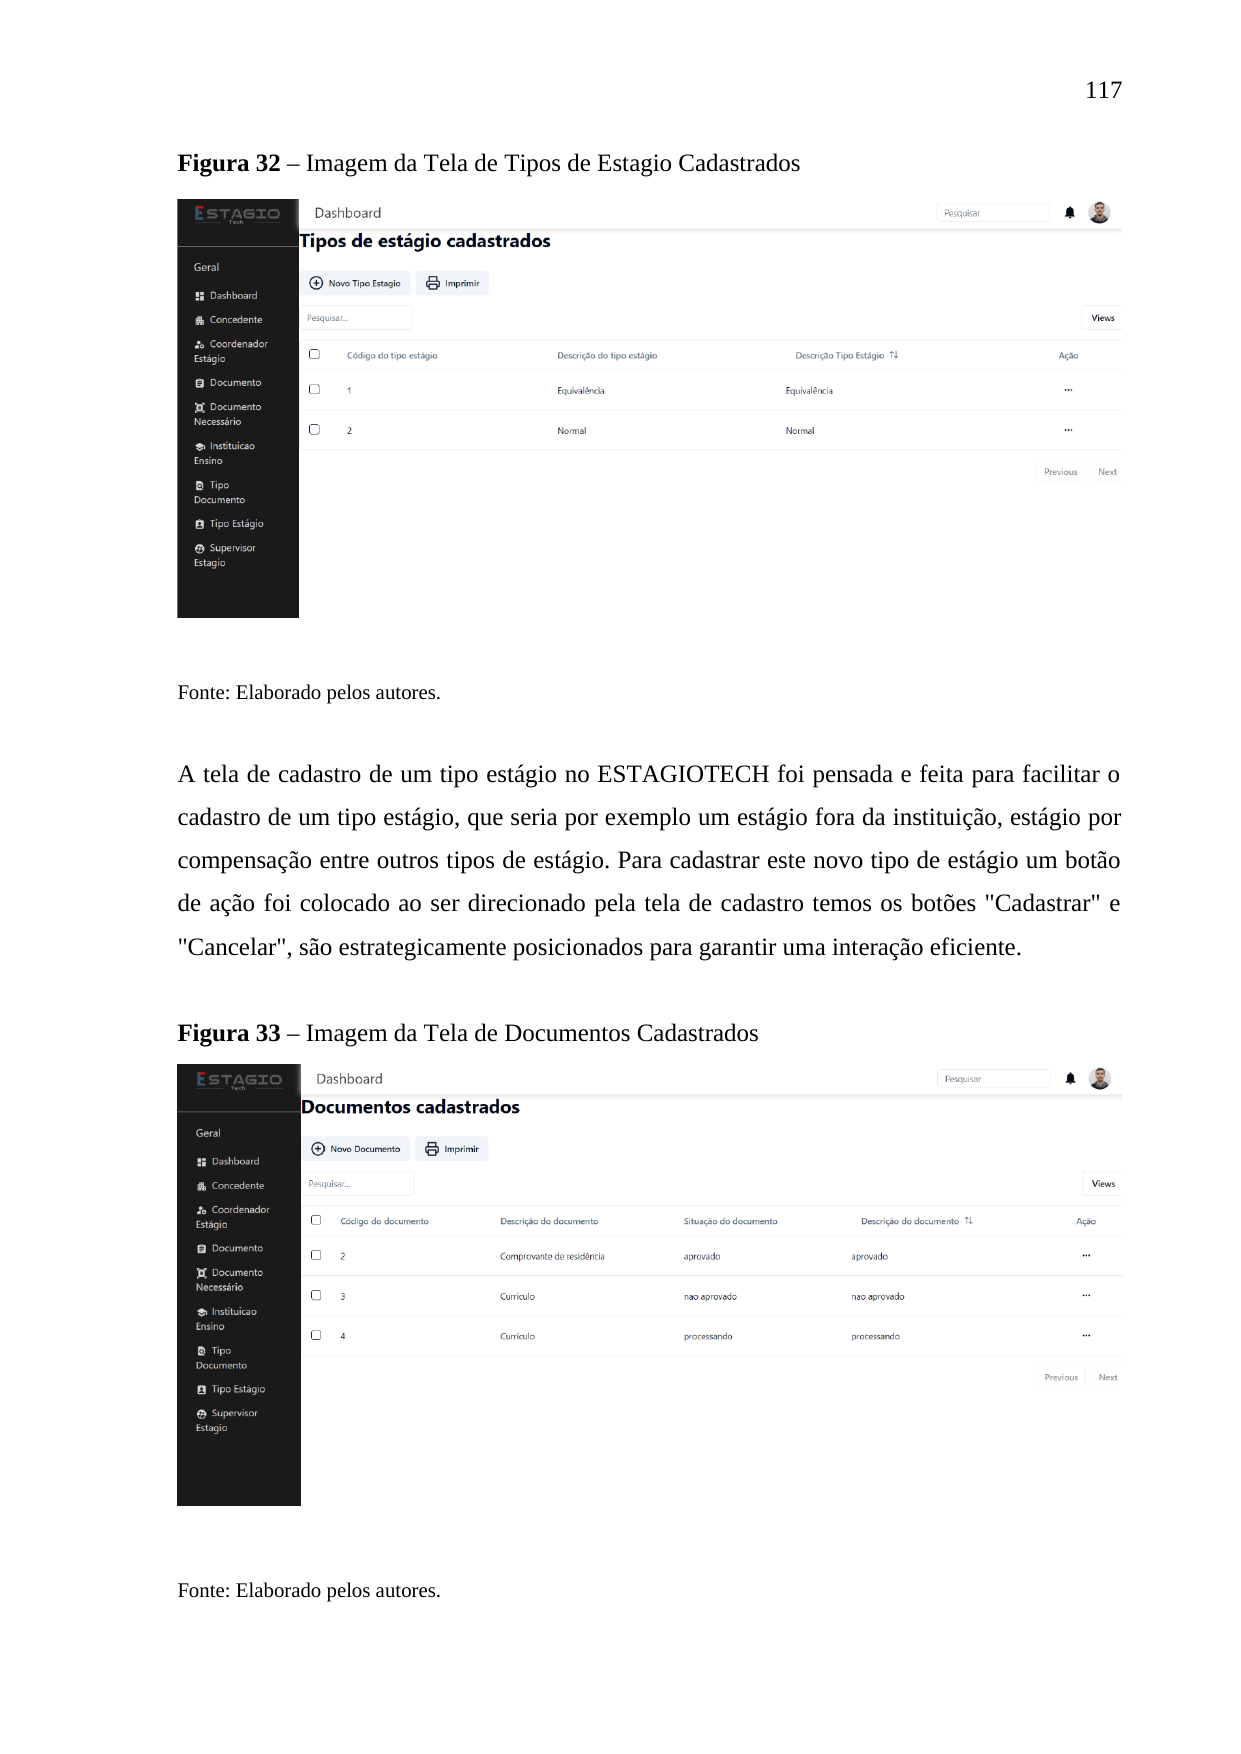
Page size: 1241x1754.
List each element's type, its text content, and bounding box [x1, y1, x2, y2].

picture [177, 1064, 1123, 1506]
text A tela de cadastro de um tipo estágio no ESTAGIOTECH foi pensada e feita para facilitar o cadastro de um tipo estágio, que seria por exemplo um estágio fora da instituição, estágio por compensação entre outros tipos de estágio. Para cadastrar este novo tipo de estágio um botão de ação foi colocado ao ser direcionado pela tela de cadastro temos os botões "Cadastrar" e "Cancelar", são estrategicamente posicionados para garantir uma interação eficiente. [177, 759, 1122, 960]
picture [177, 199, 1123, 618]
text Fonte: Elaborado pelos autores. [177, 1577, 1122, 1602]
text Fonte: Elaborado pelos autores. [177, 680, 1122, 704]
text Figura 32 – Imagem da Tela de Tipos de Estagio Cadastrados [177, 148, 1122, 176]
text Figura 33 – Imagem da Tela de Documentos Cadastrados [177, 1018, 1122, 1047]
